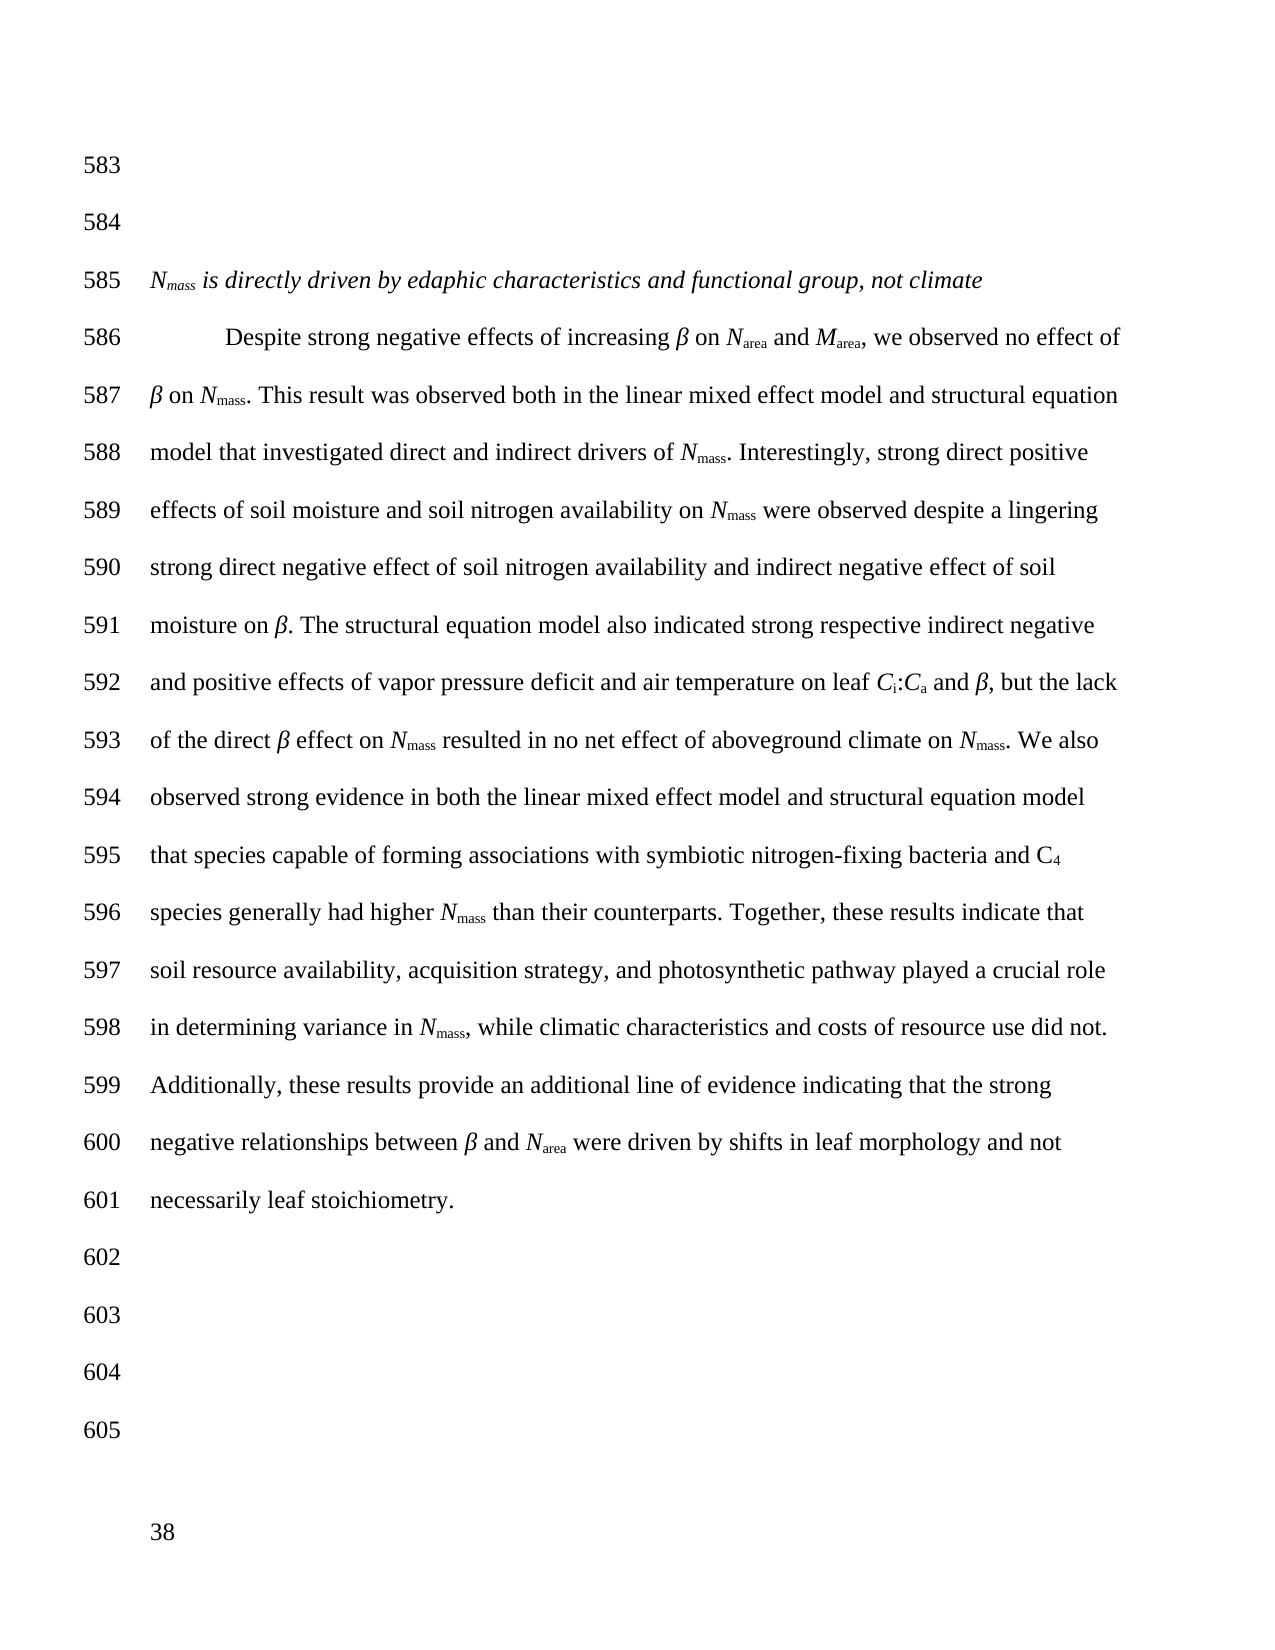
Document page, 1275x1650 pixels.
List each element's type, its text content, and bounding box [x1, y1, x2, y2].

text Despite strong negative effects of increasing β on Narea and Marea, we observed no effect of β on Nmass. This result was observed both in the linear mixed effect model and structural equation model that investigated direct and indirect drivers of Nmass. Interestingly, strong direct positive effects of soil moisture and soil nitrogen availability on Nmass were observed despite a lingering strong direct negative effect of soil nitrogen availability and indirect negative effect of soil moisture on β. The structural equation model also indicated strong respective indirect negative and positive effects of vapor pressure deficit and air temperature on leaf Ci:Ca and β, but the lack of the direct β effect on Nmass resulted in no net effect of aboveground climate on Nmass. We also observed strong evidence in both the linear mixed effect model and structural equation model that species capable of forming associations with symbiotic nitrogen-fixing bacteria and C4 species generally had higher Nmass than their counterparts. Together, these results indicate that soil resource availability, acquisition strategy, and photosynthetic pathway played a crucial role in determining variance in Nmass, while climatic characteristics and costs of resource use did not. Additionally, these results provide an additional line of evidence indicating that the strong negative relationships between β and Narea were driven by shifts in leaf morphology and not necessarily leaf stoichiometry. [150, 322, 1125, 1214]
text Nmass is directly driven by edaphic characteristics and functional group, not climate [150, 265, 1125, 294]
